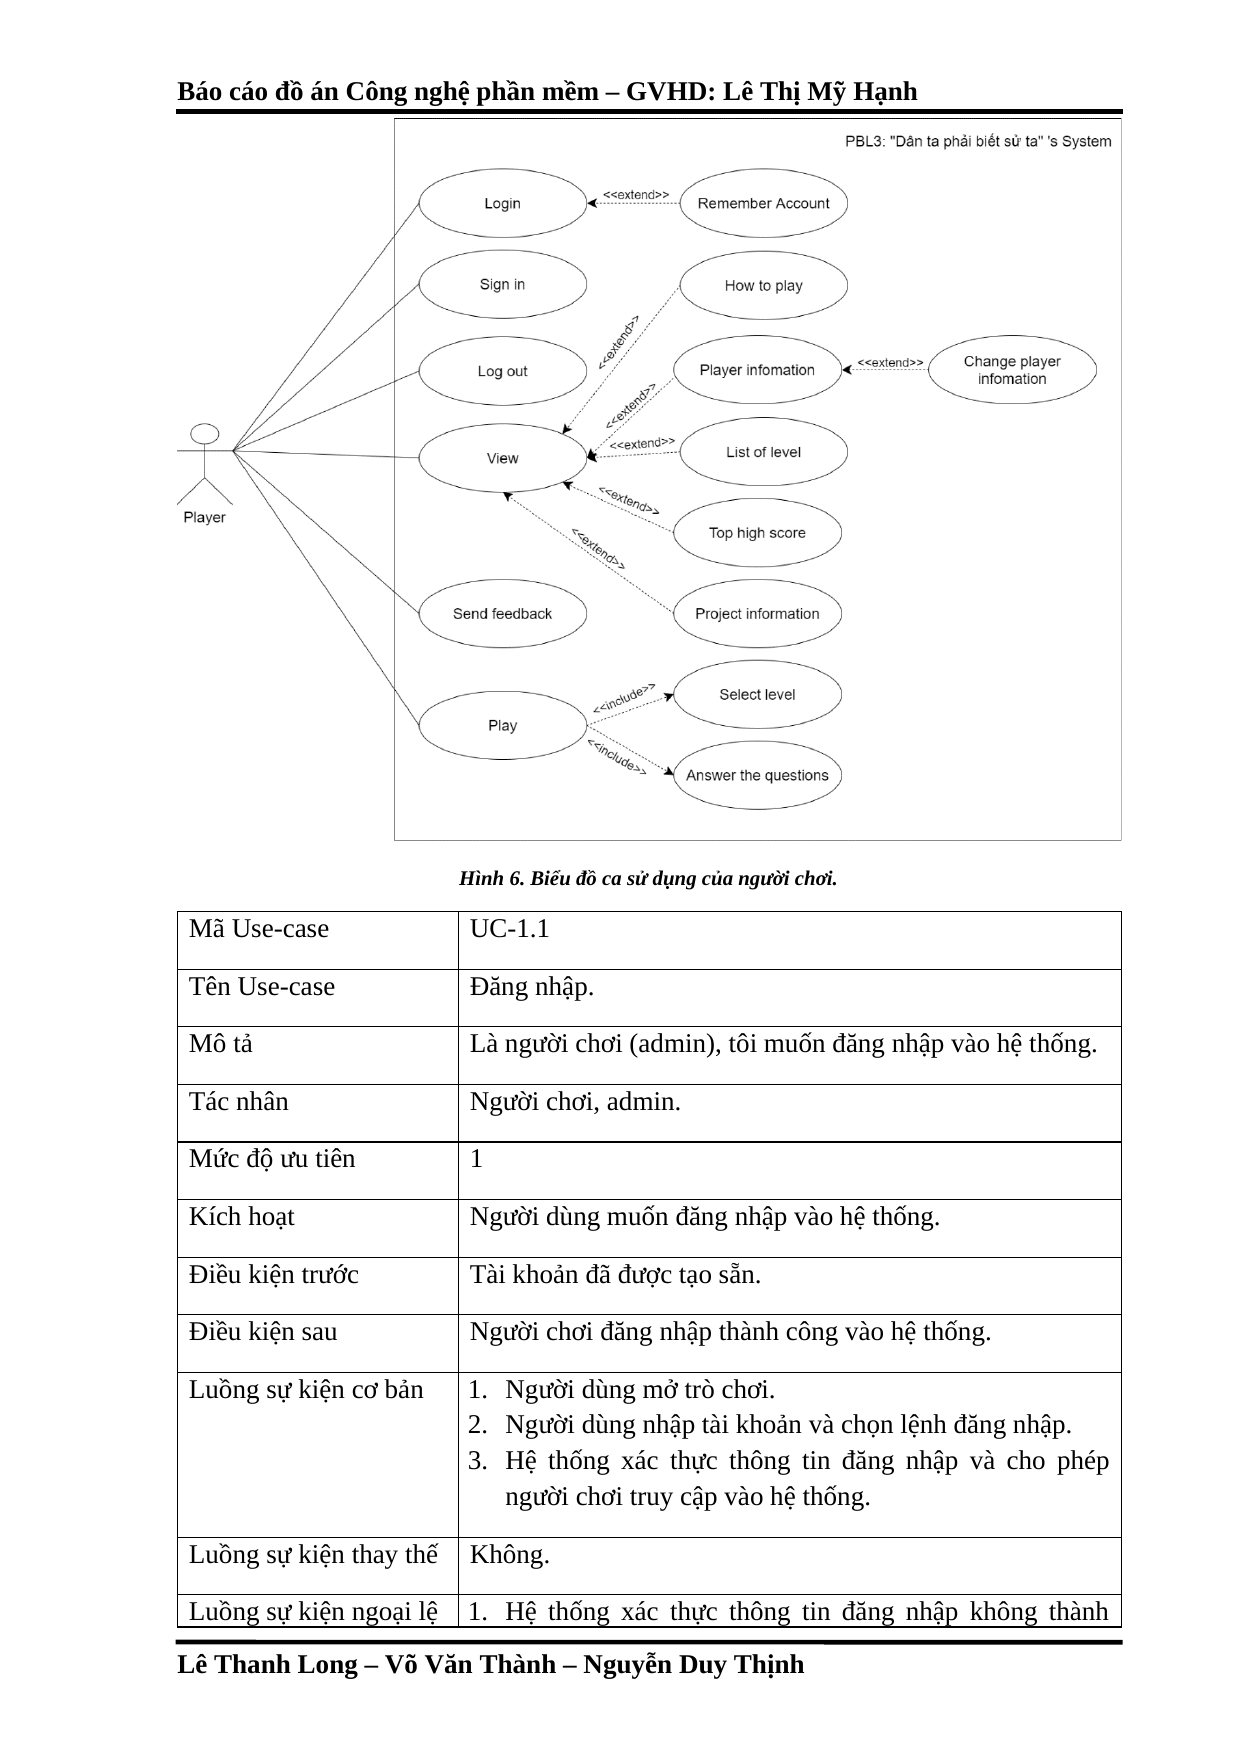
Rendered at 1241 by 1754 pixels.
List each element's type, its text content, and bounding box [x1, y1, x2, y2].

table_cell 1 [459, 1143, 1121, 1199]
table_cell Tên Use-case [178, 970, 458, 1026]
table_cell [459, 1595, 1121, 1626]
table_cell Luồng sự kiện cơ bản [178, 1373, 458, 1537]
table_cell Người dùng mở trò chơi. Người dùng nhập tài khoản và chọn lệnh đăng nhập. Hệ thống xác thực thông tin đăng nhập và cho phép người chơi truy cập vào hệ thống. [459, 1373, 1121, 1537]
table_header Mã Use-case [178, 912, 458, 969]
table_cell Người chơi, admin. [459, 1085, 1121, 1141]
table_cell Điều kiện sau [178, 1315, 458, 1372]
table_cell Là người chơi (admin), tôi muốn đăng nhập vào hệ thống. [459, 1027, 1121, 1084]
table_header UC-1.1 [459, 912, 1121, 969]
table_cell Điều kiện trước [178, 1258, 458, 1314]
table_cell Mô tả [178, 1027, 458, 1084]
table_cell Mức độ ưu tiên [178, 1143, 458, 1199]
table_cell Người chơi đăng nhập thành công vào hệ thống. [459, 1315, 1121, 1372]
table_cell Tài khoản đã được tạo sẵn. [459, 1258, 1121, 1314]
table_cell Luồng sự kiện thay thế [178, 1538, 458, 1594]
table_cell Tác nhân [178, 1085, 458, 1141]
table_cell Kích hoạt [178, 1200, 458, 1257]
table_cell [178, 1595, 458, 1626]
table_cell Đăng nhập. [459, 970, 1121, 1026]
table_cell Người dùng muốn đăng nhập vào hệ thống. [459, 1200, 1121, 1257]
table_cell Không. [459, 1538, 1121, 1594]
picture [177, 118, 1122, 841]
text Hình 6. Biểu đồ ca sử dụng của người chơi. [177, 866, 1122, 890]
